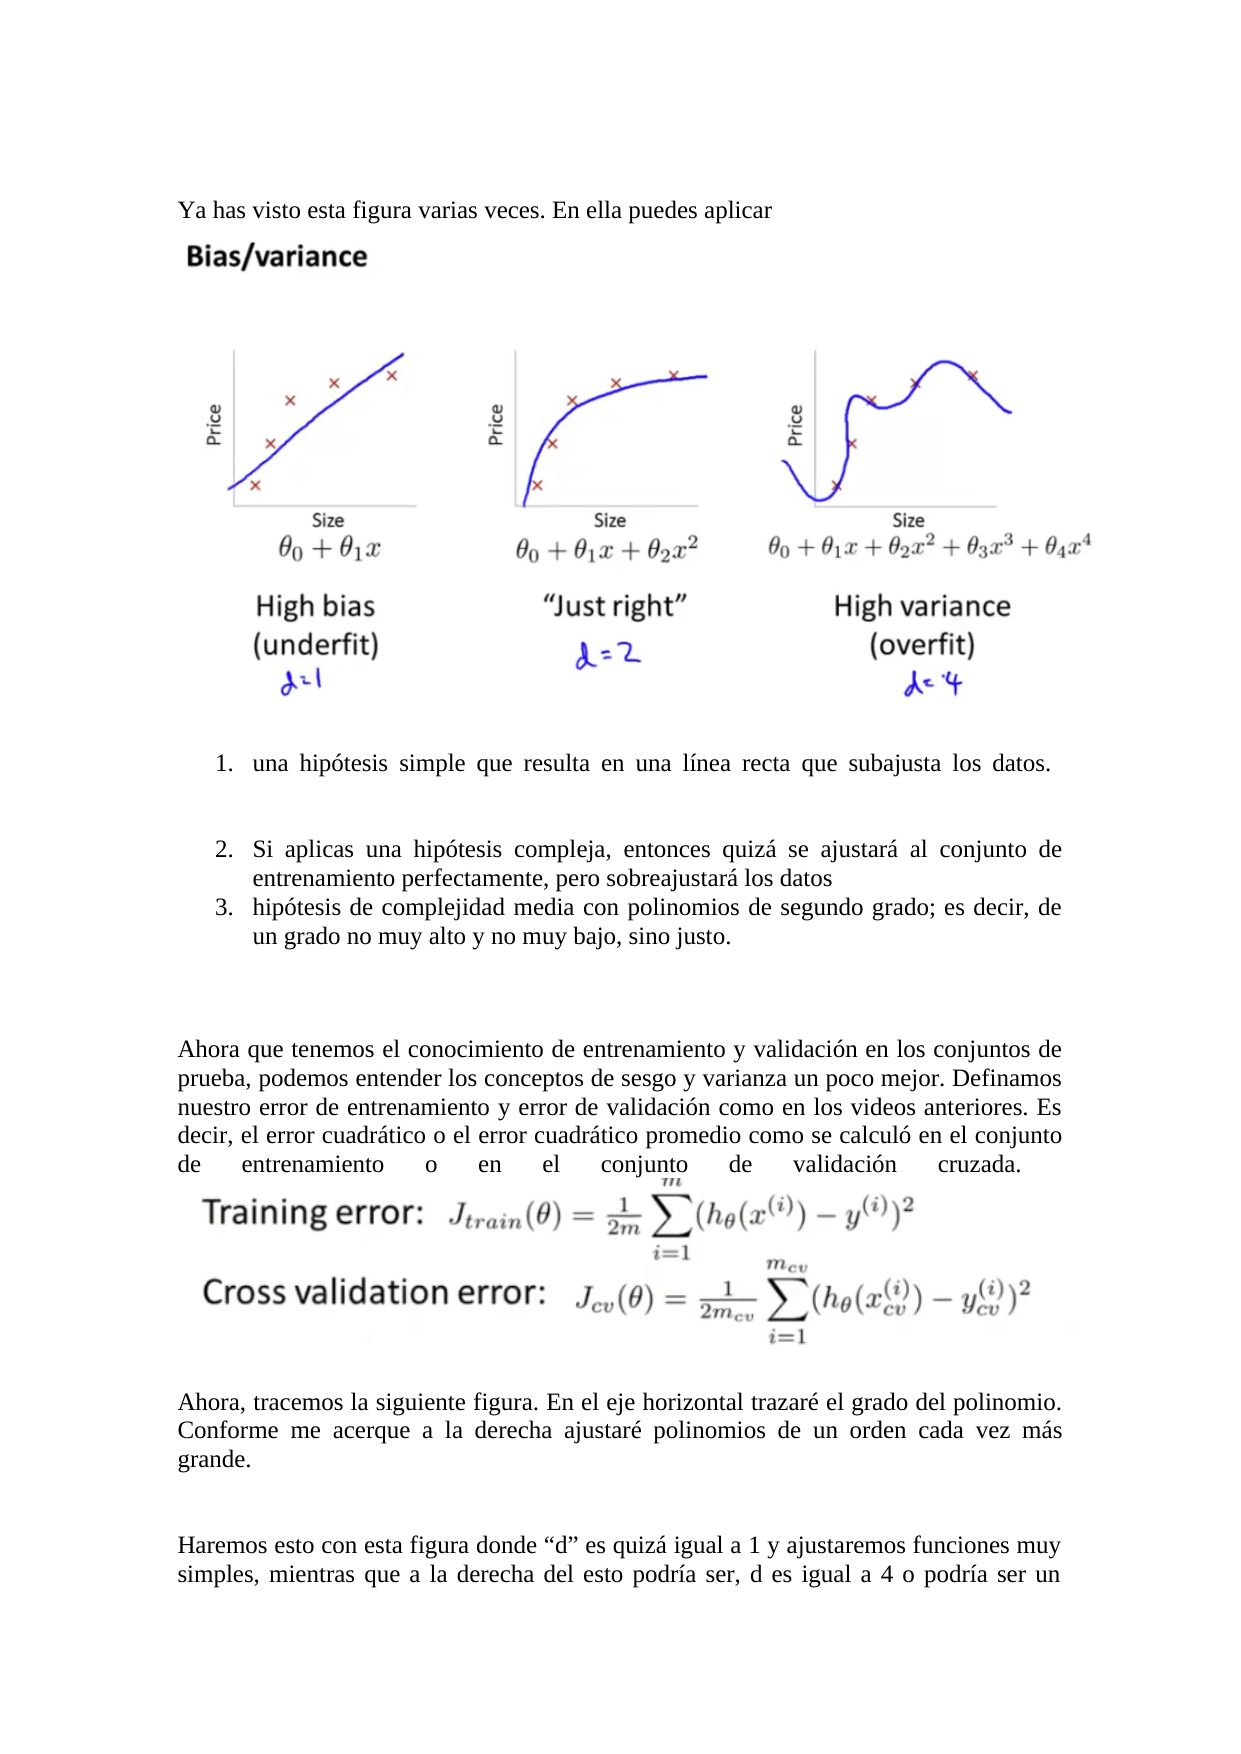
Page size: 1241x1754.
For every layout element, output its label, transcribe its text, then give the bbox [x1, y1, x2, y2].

list Si aplicas una hipótesis compleja, entonces quizá se ajustará al conjunto de entrenamiento perfectamente, pero sobreajustará los datos [215, 834, 1063, 892]
text Ahora, tracemos la siguiente figura. En el eje horizontal trazaré el grado del polinomio. Conforme me acerque a la derecha ajustaré polinomios de un orden cada vez más grande. [177, 1358, 1063, 1530]
text Ahora que tenemos el conocimiento de entrenamiento y validación en los conjuntos de prueba, podemos entender los conceptos de sesgo y varianza un poco mejor. Definamos nuestro error de entrenamiento y error de validación como en los videos anteriores. Es decir, el error cuadrático o el error cuadrático promedio como se calculó en el conjunto de entrenamiento o en el conjunto de validación cruzada. [177, 1006, 1063, 1178]
picture [177, 1178, 1118, 1358]
text Ya has visto esta figura varias veces. En ella puedes aplicar [177, 195, 1063, 224]
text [177, 1530, 1063, 1588]
list hipótesis de complejidad media con polinomios de segundo grado; es decir, de un grado no muy alto y no muy bajo, sino justo. [215, 892, 1063, 949]
picture [177, 224, 1118, 701]
list una hipótesis simple que resulta en una línea recta que subajusta los datos. [215, 748, 1063, 834]
